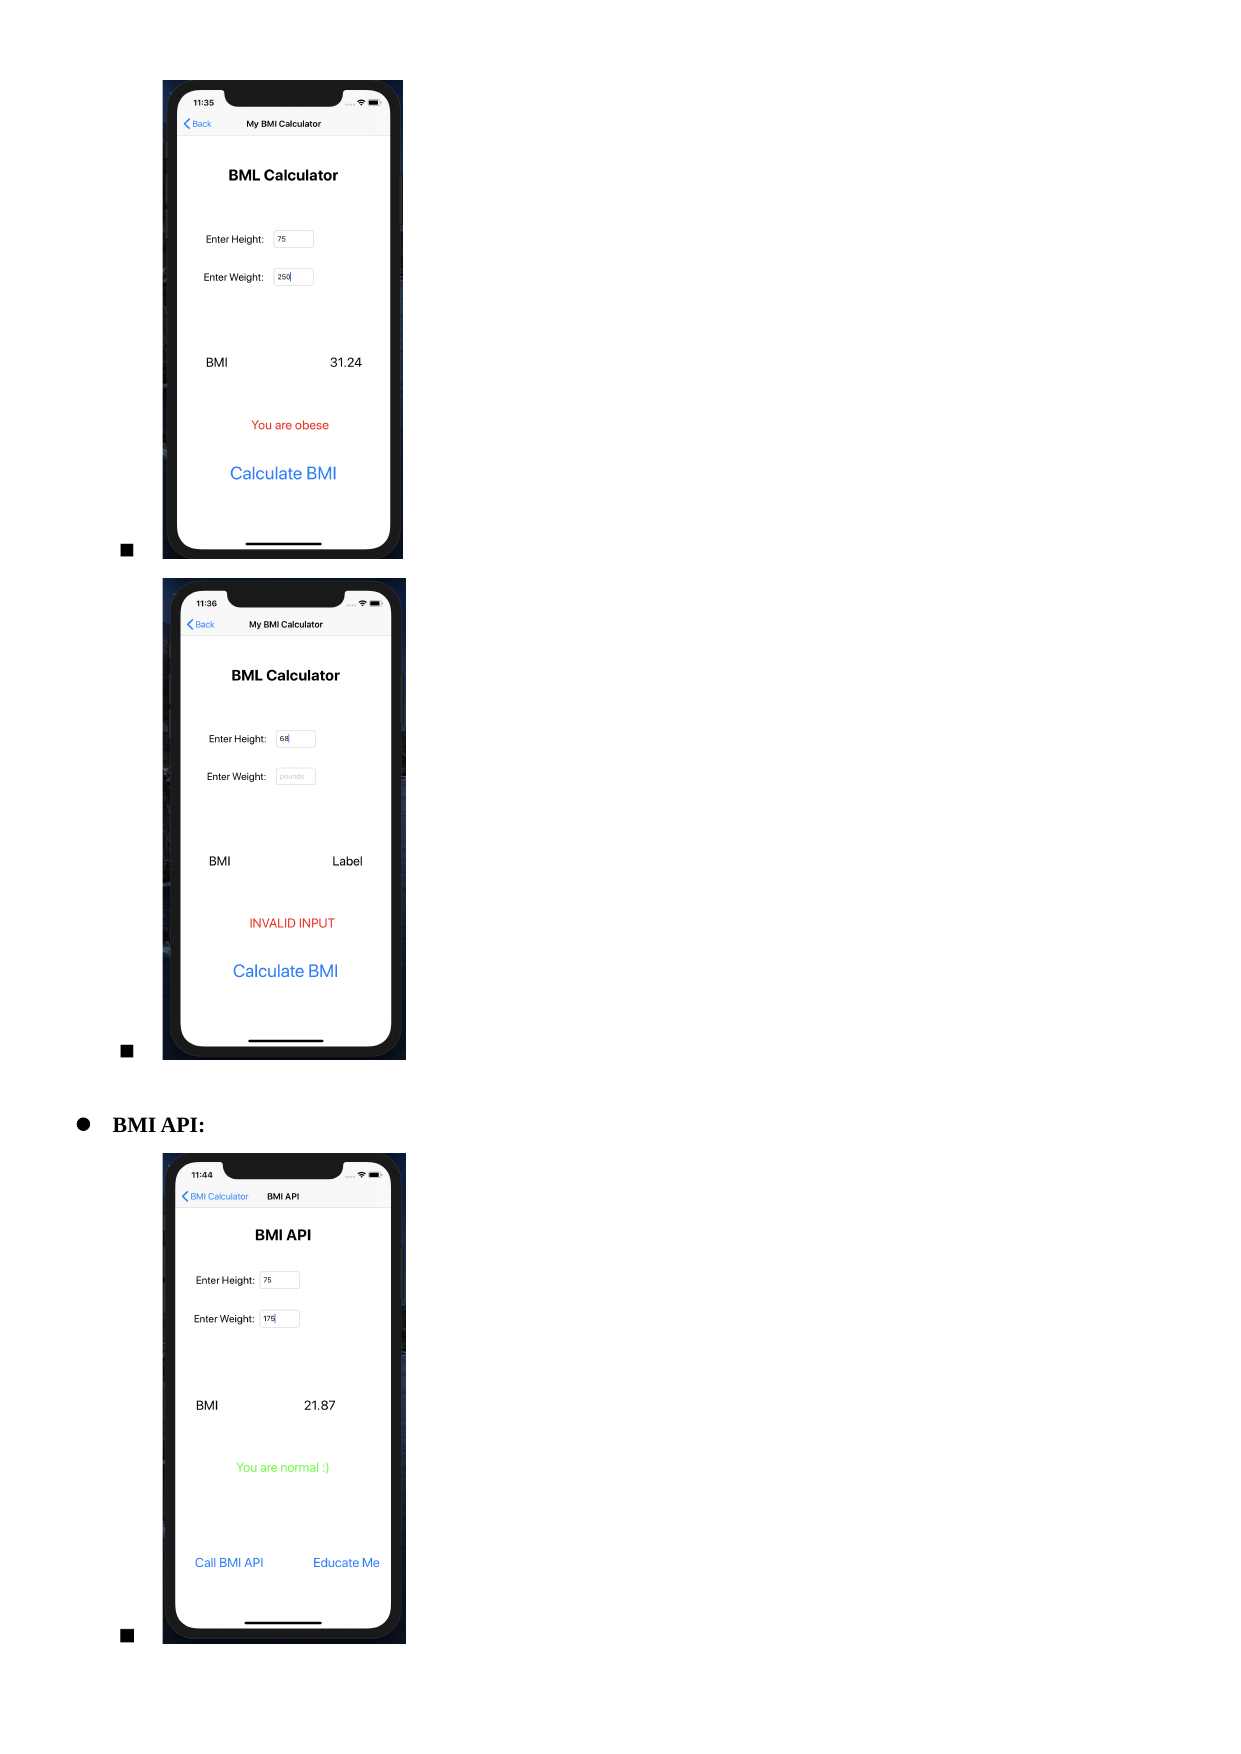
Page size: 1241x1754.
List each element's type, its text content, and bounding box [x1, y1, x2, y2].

picture [162, 1153, 406, 1644]
list BMI API: [75, 1108, 1165, 1141]
picture [162, 578, 406, 1060]
picture [162, 80, 403, 559]
